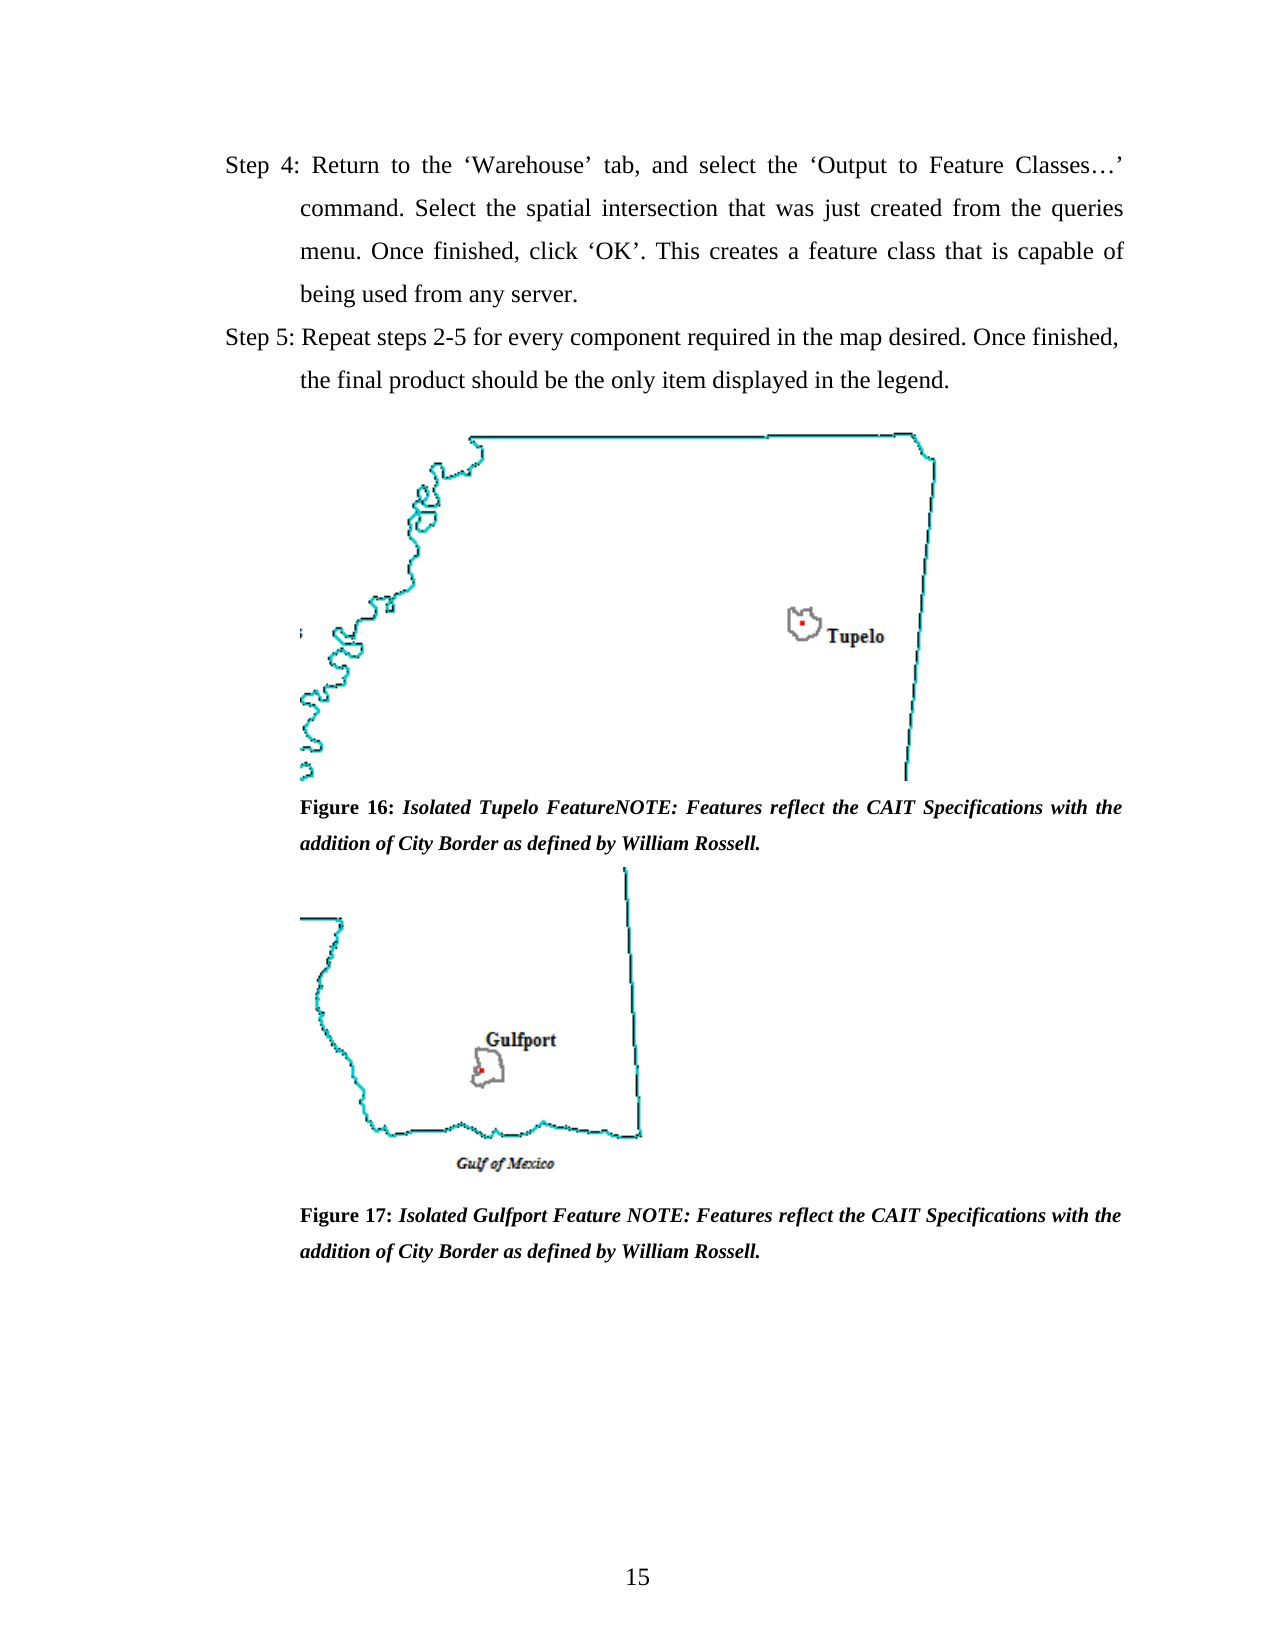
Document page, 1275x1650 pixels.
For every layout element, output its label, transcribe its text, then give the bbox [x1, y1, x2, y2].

picture [300, 408, 1027, 781]
text Figure 17: Isolated Gulfport Feature NOTE: Features reflect the CAIT Specifications with the addition of City Border as defined by William Rossell. [300, 1202, 1125, 1263]
text Step 4: Return to the ‘Warehouse’ tab, and select the ‘Output to Feature Classes…’ command. Select the spatial intersection that was just created from the queries menu. Once finished, click ‘OK’. This creates a feature class that is capable of being used from any server. [225, 150, 1125, 308]
picture [300, 867, 736, 1191]
text Step 5: Repeat steps 2-5 for every component required in the map desired. Once finished, the final product should be the only item displayed in the legend. [225, 322, 1125, 394]
text Figure 16: Isolated Tupelo FeatureNOTE: Features reflect the CAIT Specifications with the addition of City Border as defined by William Rossell. [225, 795, 1125, 855]
